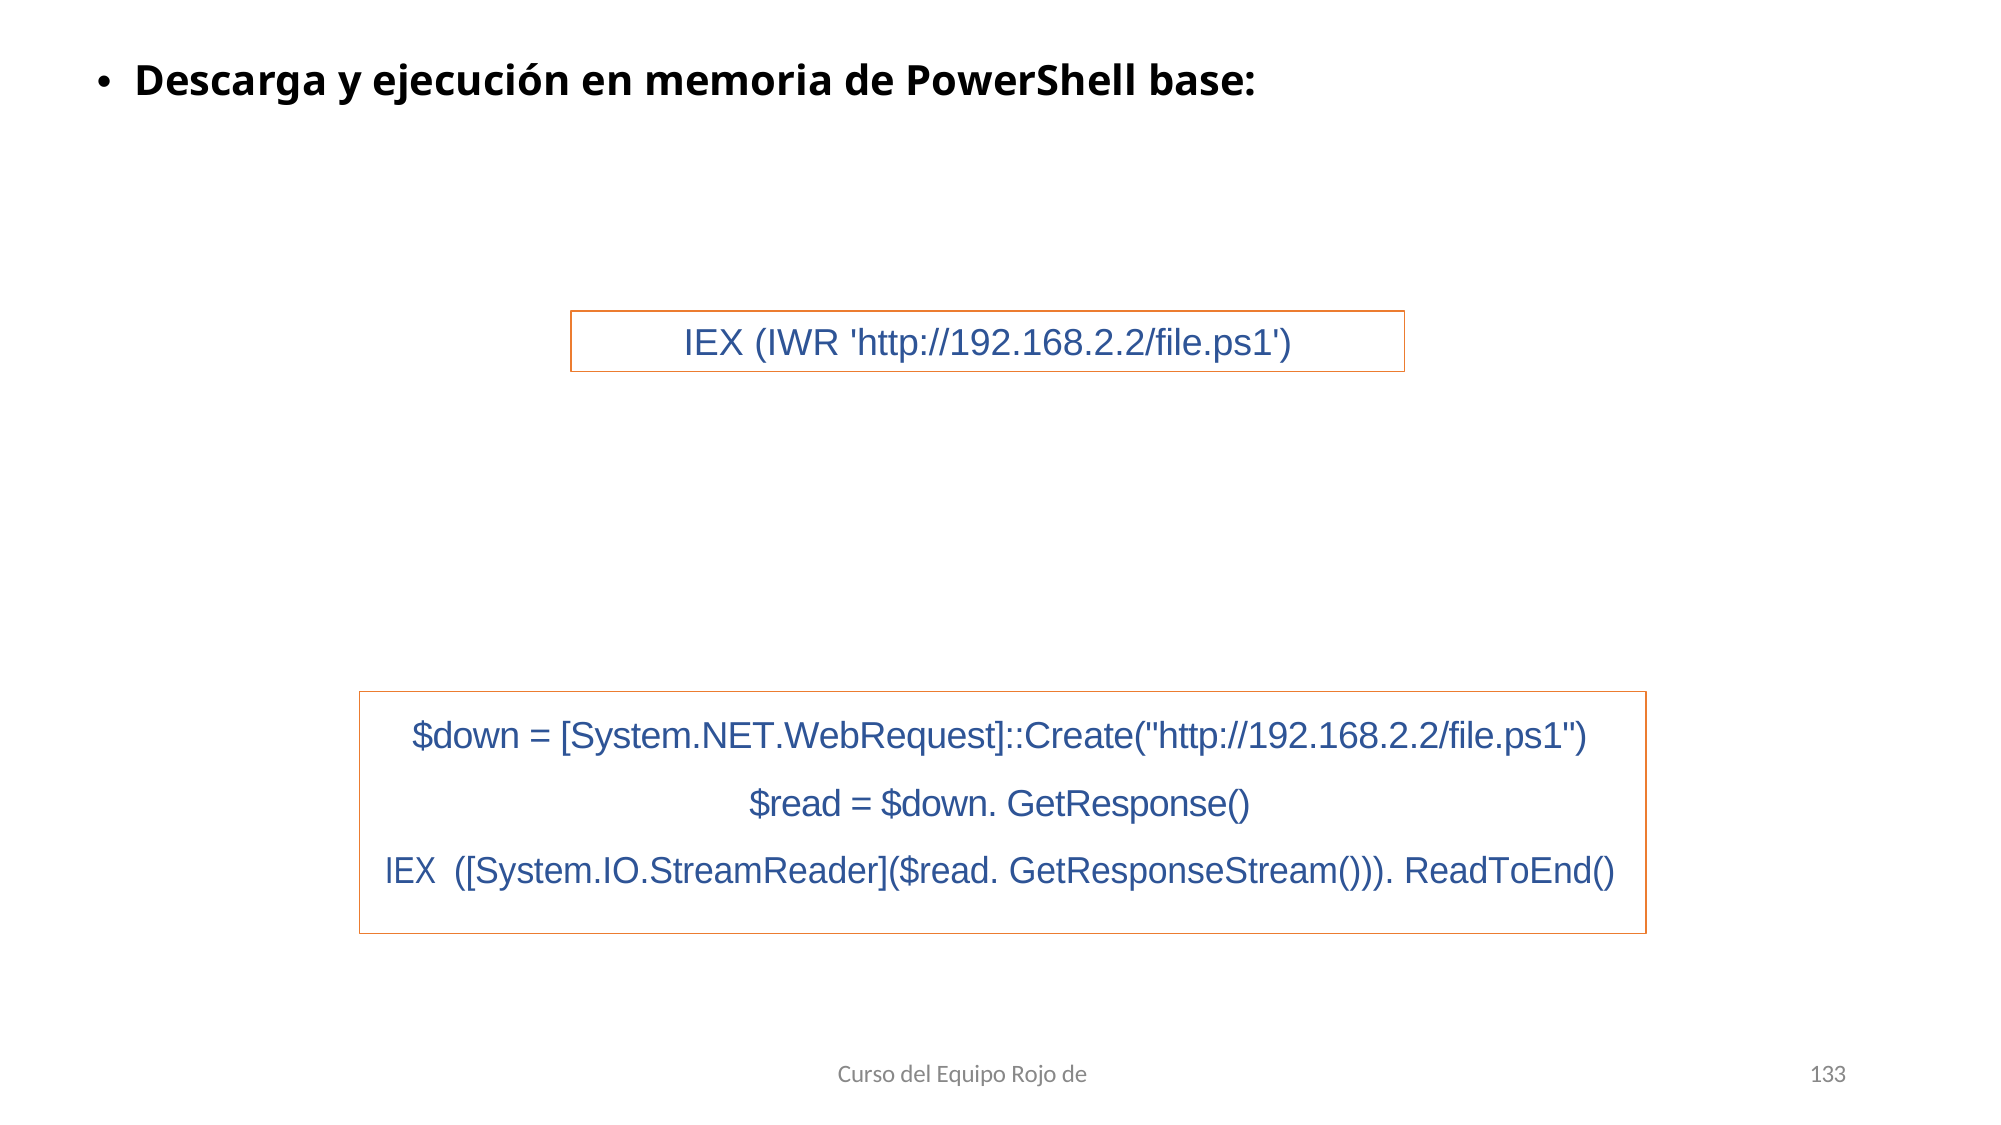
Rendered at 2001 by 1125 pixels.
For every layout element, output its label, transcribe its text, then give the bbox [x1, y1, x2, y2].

list Descarga y ejecución en memoria de PowerShell base: [97, 51, 2000, 107]
